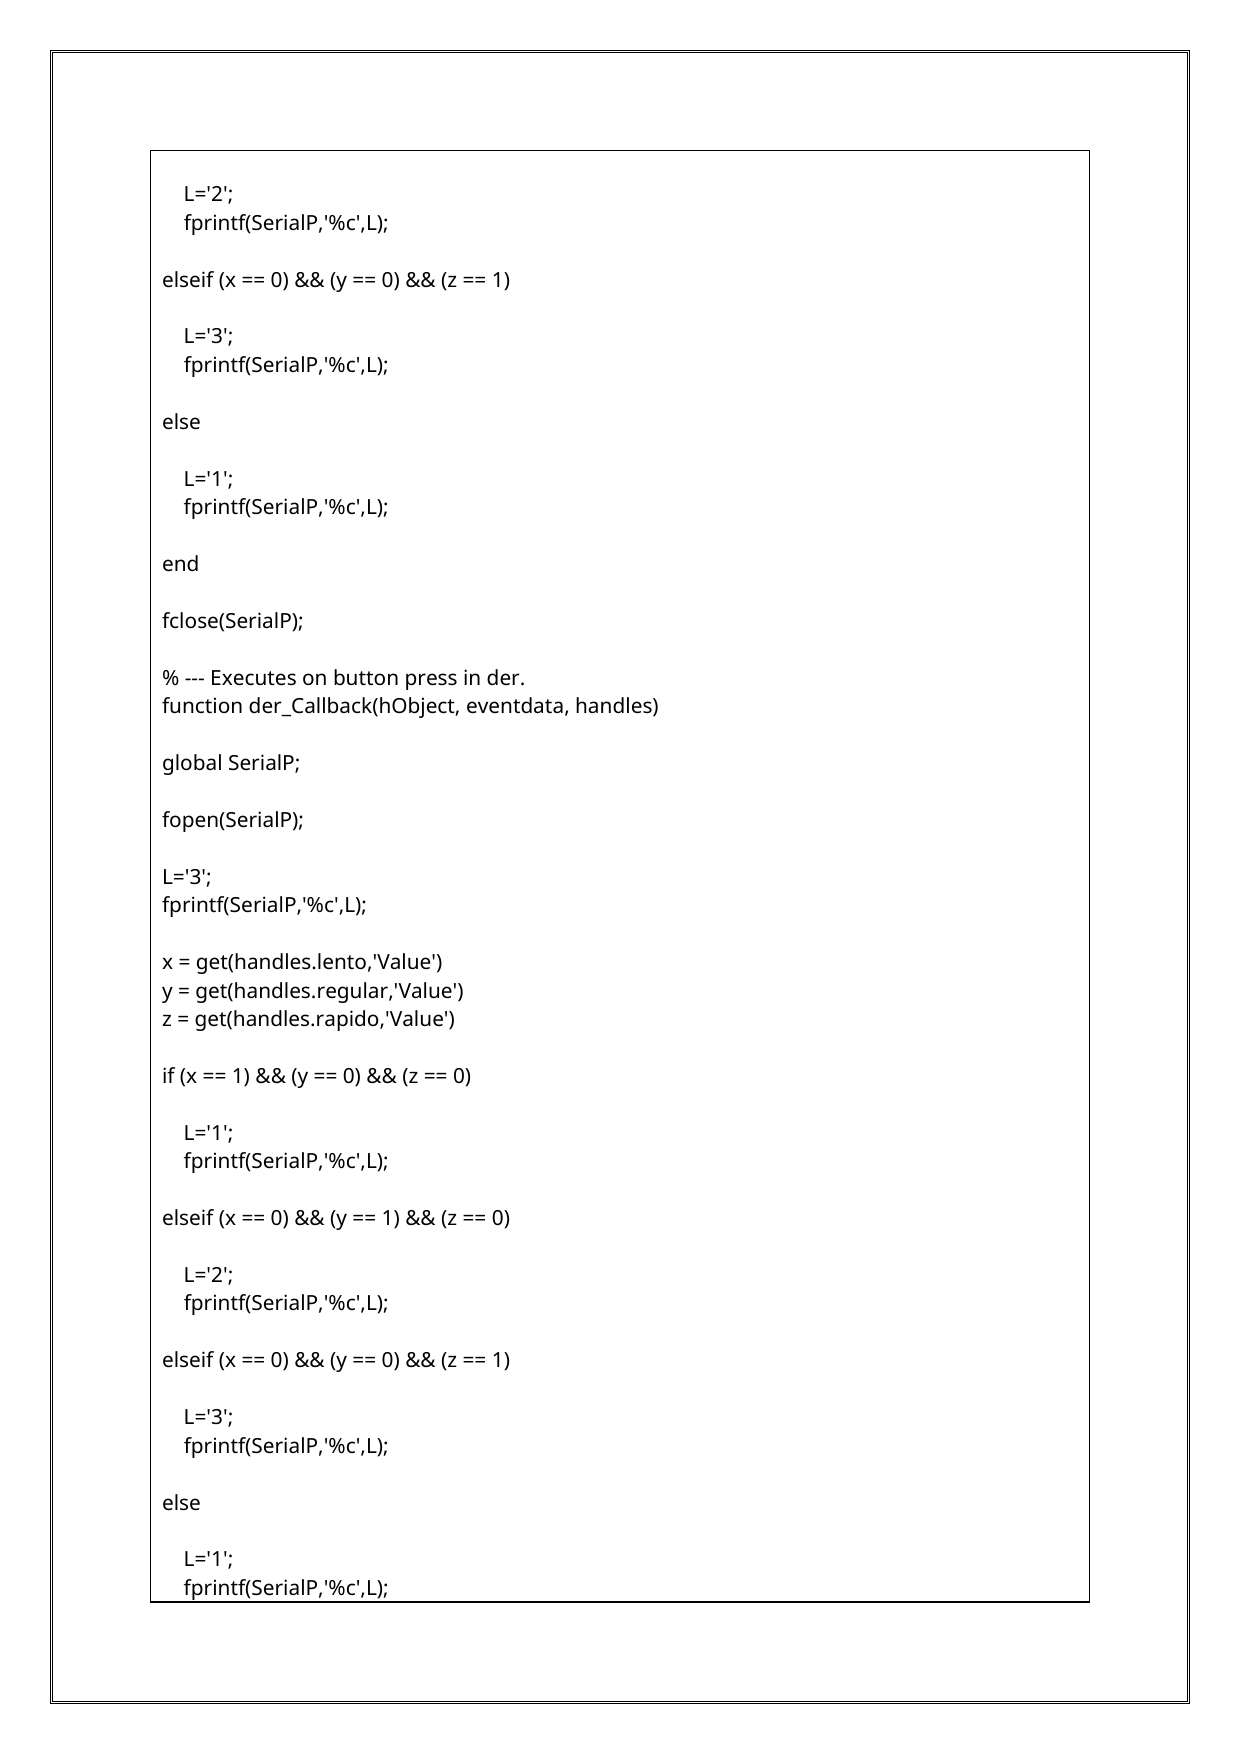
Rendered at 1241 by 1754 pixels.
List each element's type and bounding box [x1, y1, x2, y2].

table_header [151, 151, 1089, 1601]
